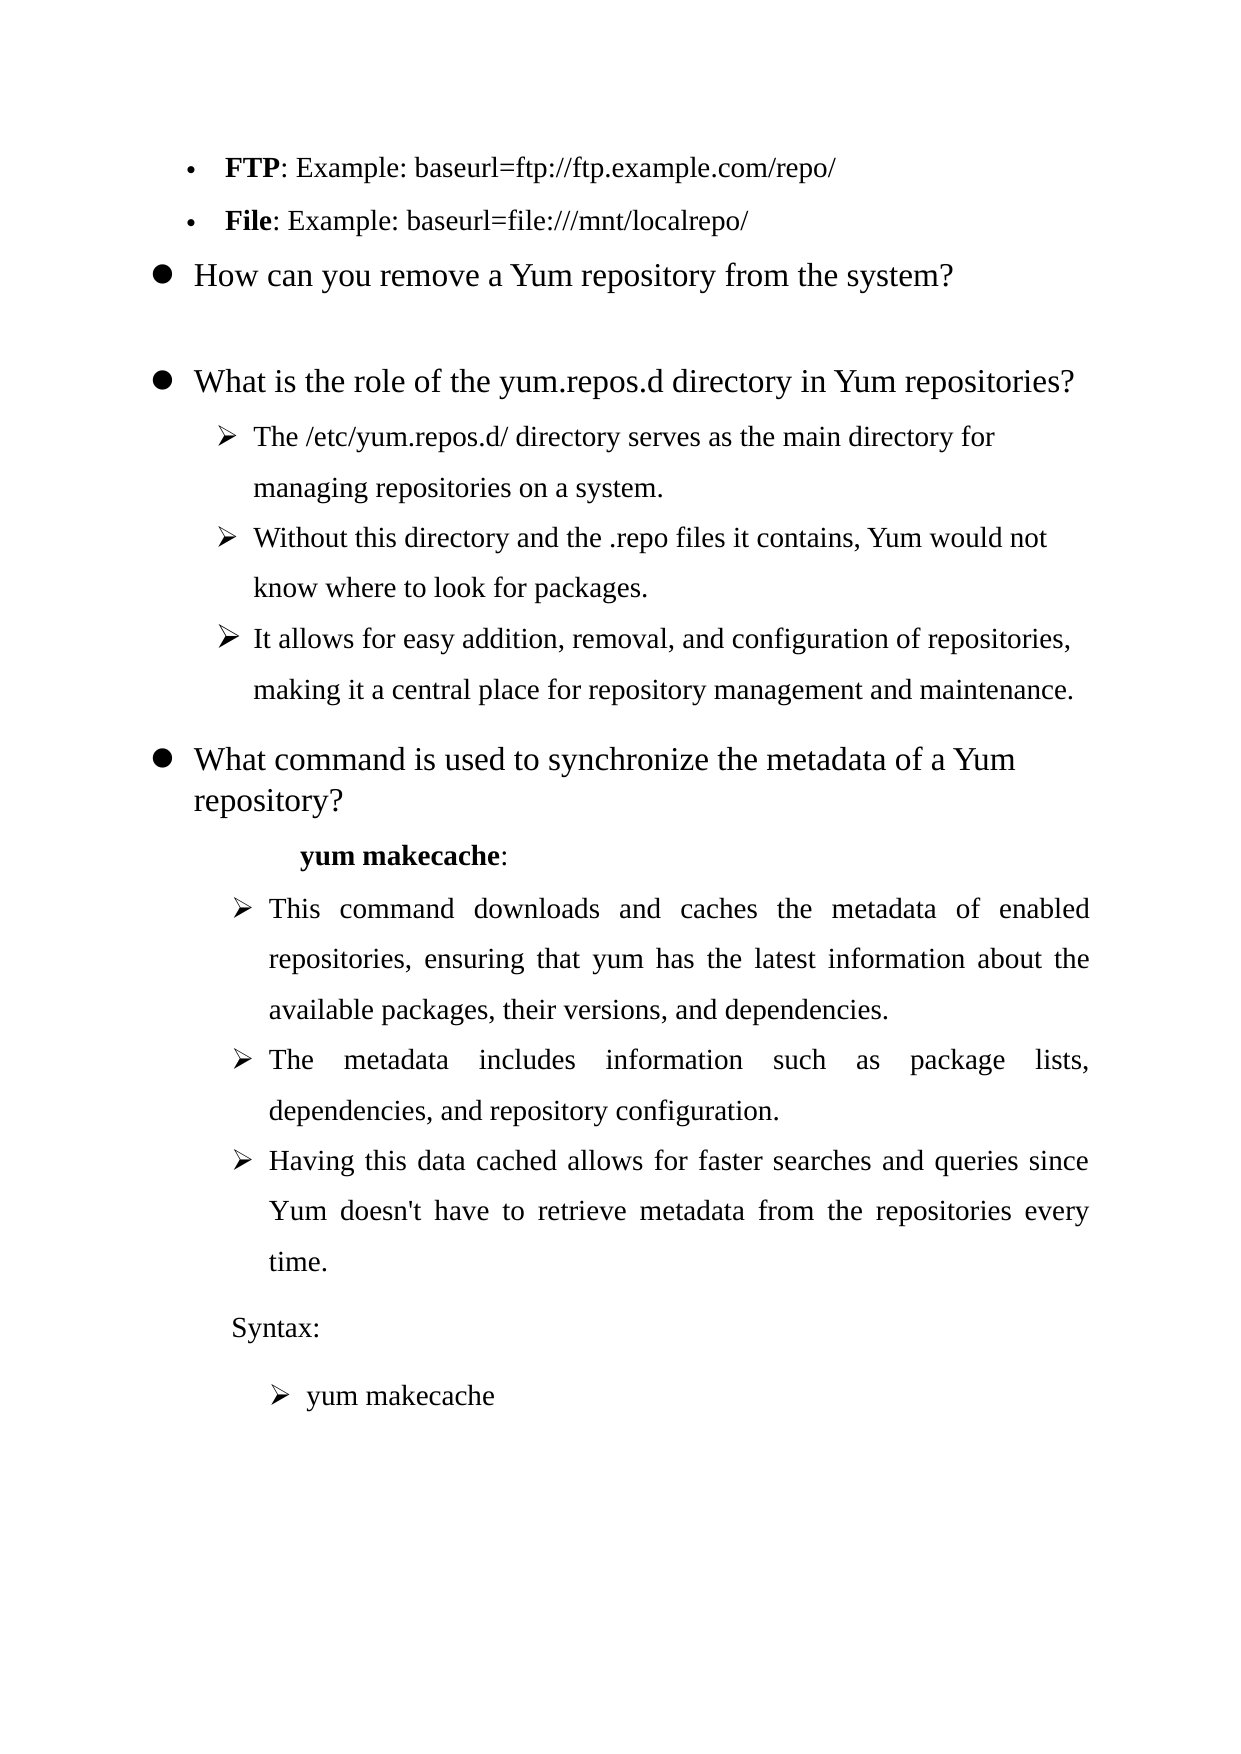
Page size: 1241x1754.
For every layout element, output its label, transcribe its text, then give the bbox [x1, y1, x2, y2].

list Without this directory and the .repo files it contains, Yum would not know where to look for packages. [216, 520, 1090, 604]
list FTP: Example: baseurl=ftp://ftp.example.com/repo/ [187, 150, 1090, 183]
list The /etc/yum.repos.d/ directory serves as the main directory for managing repositories on a system. [216, 419, 1090, 503]
list This command downloads and caches the metadata of enabled repositories, ensuring that yum has the latest information about the available packages, their versions, and dependencies. [231, 891, 1090, 1025]
text Syntax: [231, 1311, 1090, 1344]
list yum makecache [269, 1378, 1090, 1411]
list Having this data cached allows for faster searches and queries since Yum doesn't have to retrieve metadata from the repositories every time. [231, 1143, 1090, 1277]
list What command is used to synchronize the metadata of a Yum repository? [150, 739, 1090, 819]
list What is the role of the yum.repos.d directory in Yum repositories? [150, 361, 1090, 400]
list How can you remove a Yum repository from the system? [150, 256, 1090, 294]
list File: Example: baseurl=file:///mnt/localrepo/ [187, 203, 1090, 236]
text yum makecache: [150, 838, 1090, 872]
list It allows for easy addition, removal, and configuration of repositories, making it a central place for repository management and maintenance. [216, 621, 1090, 706]
list The metadata includes information such as package lists, dependencies, and repository configuration. [231, 1042, 1090, 1126]
